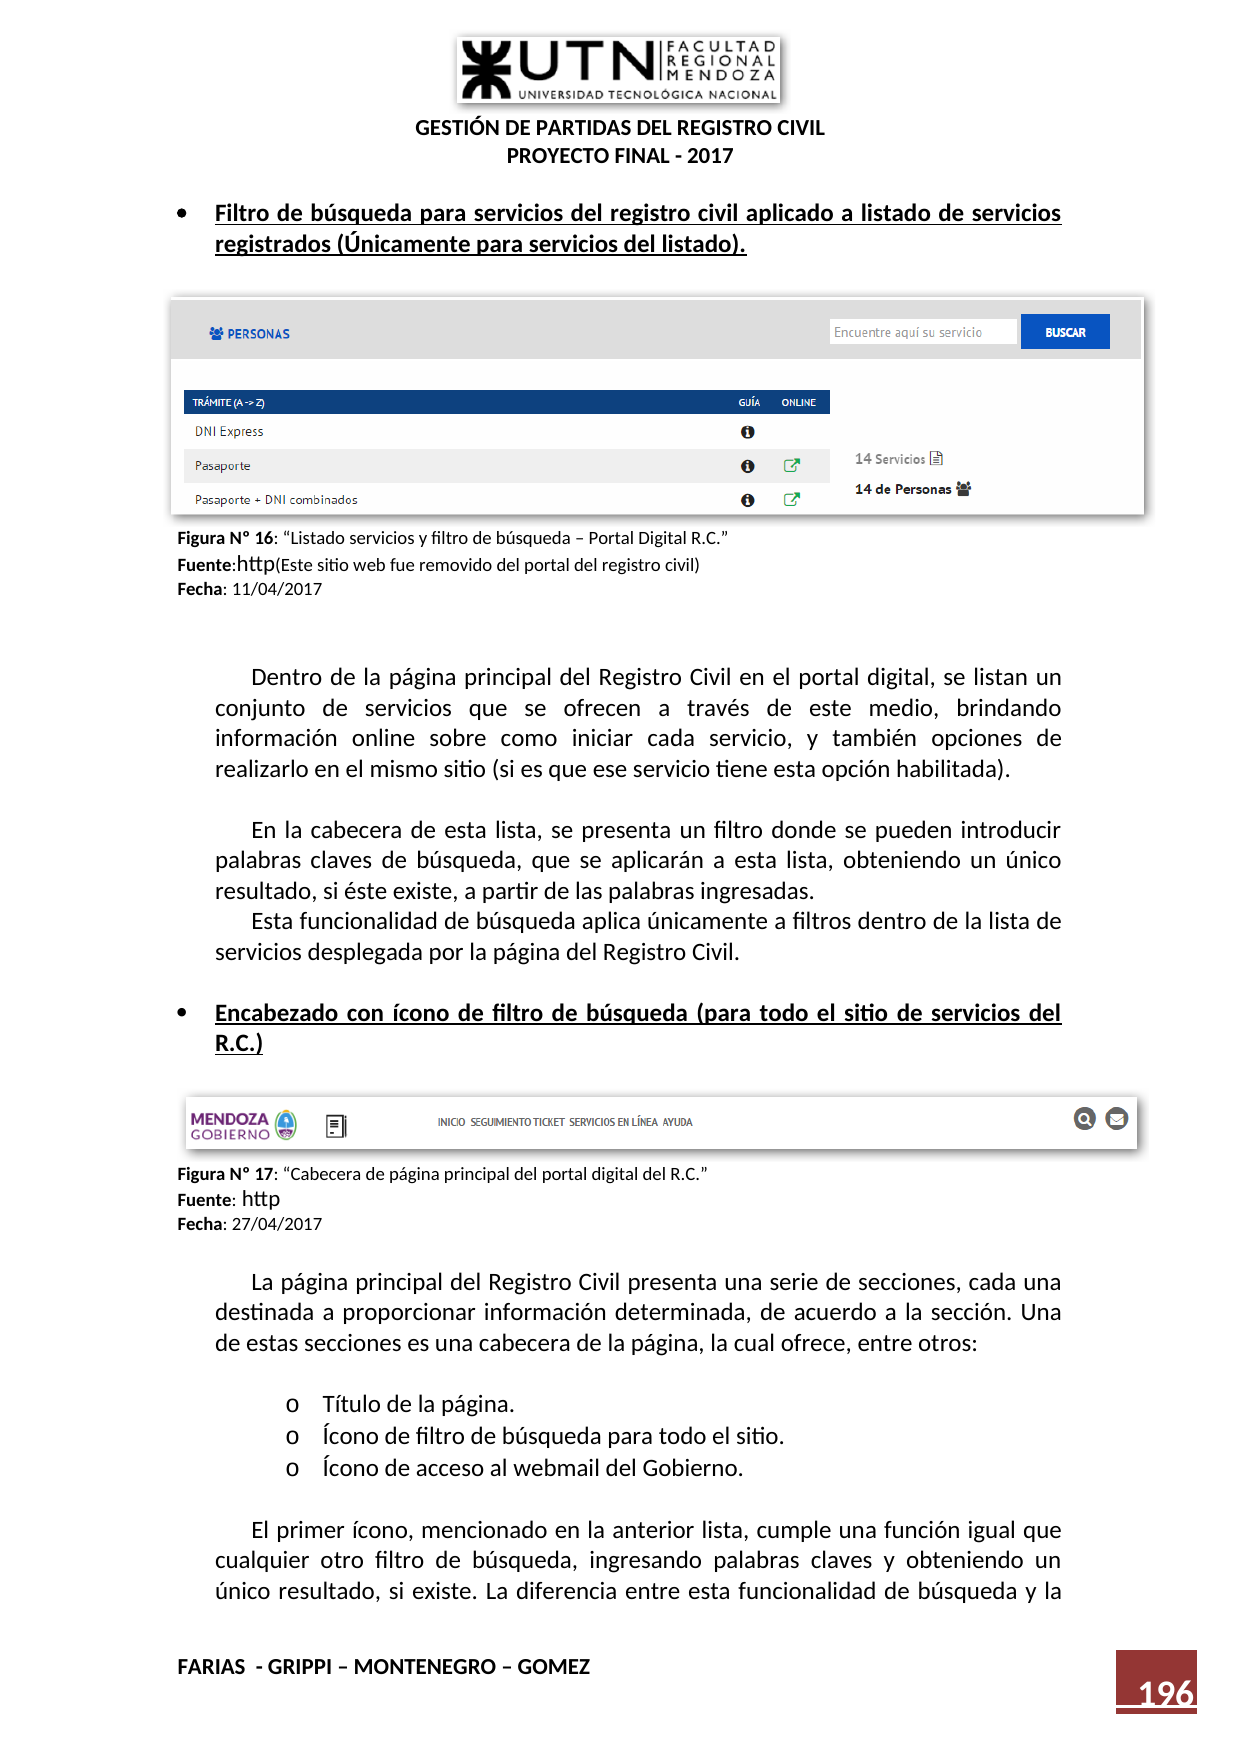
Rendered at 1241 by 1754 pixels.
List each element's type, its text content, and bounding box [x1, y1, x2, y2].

text Fecha: 11/04/2017 [177, 577, 1063, 600]
text Fuente:http(Este sitio web fue removido del portal del registro civil) [177, 549, 1063, 577]
picture [162, 289, 1156, 527]
text Figura Nº 16: “Listado servicios y filtro de búsqueda – Portal Digital R.C.” [177, 527, 1063, 549]
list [215, 1514, 1063, 1606]
text Fuente: http [177, 1184, 1063, 1213]
list Esta funcionalidad de búsqueda aplica únicamente a filtros dentro de la lista de servicios desplegada por la página del Registro Civil. [215, 906, 1063, 967]
picture [177, 1088, 1150, 1162]
list Ícono de filtro de búsqueda para todo el sitio. [285, 1420, 1063, 1452]
list Ícono de acceso al webmail del Gobierno. [285, 1452, 1063, 1483]
list Dentro de la página principal del Registro Civil en el portal digital, se listan un conjunto de servicios que se ofrecen a través de este medio, brindando información online sobre como iniciar cada servicio, y también opciones de realizarlo en el mismo sitio (si es que ese servicio tiene esta opción habilitada). [215, 661, 1063, 783]
picture [449, 29, 791, 114]
text Figura Nº 17: “Cabecera de página principal del portal digital del R.C.” [177, 1162, 1063, 1184]
list En la cabecera de esta lista, se presenta un filtro donde se pueden introducir palabras claves de búsqueda, que se aplicarán a esta lista, obteniendo un único resultado, si éste existe, a partir de las palabras ingresadas. [215, 814, 1063, 906]
list La página principal del Registro Civil presenta una serie de secciones, cada una destinada a proporcionar información determinada, de acuerdo a la sección. Una de estas secciones es una cabecera de la página, la cual ofrece, entre otros: [215, 1266, 1063, 1358]
list Encabezado con ícono de filtro de búsqueda (para todo el sitio de servicios del R.C.) [177, 997, 1063, 1058]
text Fecha: 27/04/2017 [177, 1213, 1063, 1236]
list Filtro de búsqueda para servicios del registro civil aplicado a listado de servicios registrados (Únicamente para servicios del listado). [177, 197, 1063, 258]
list Título de la página. [285, 1388, 1063, 1420]
